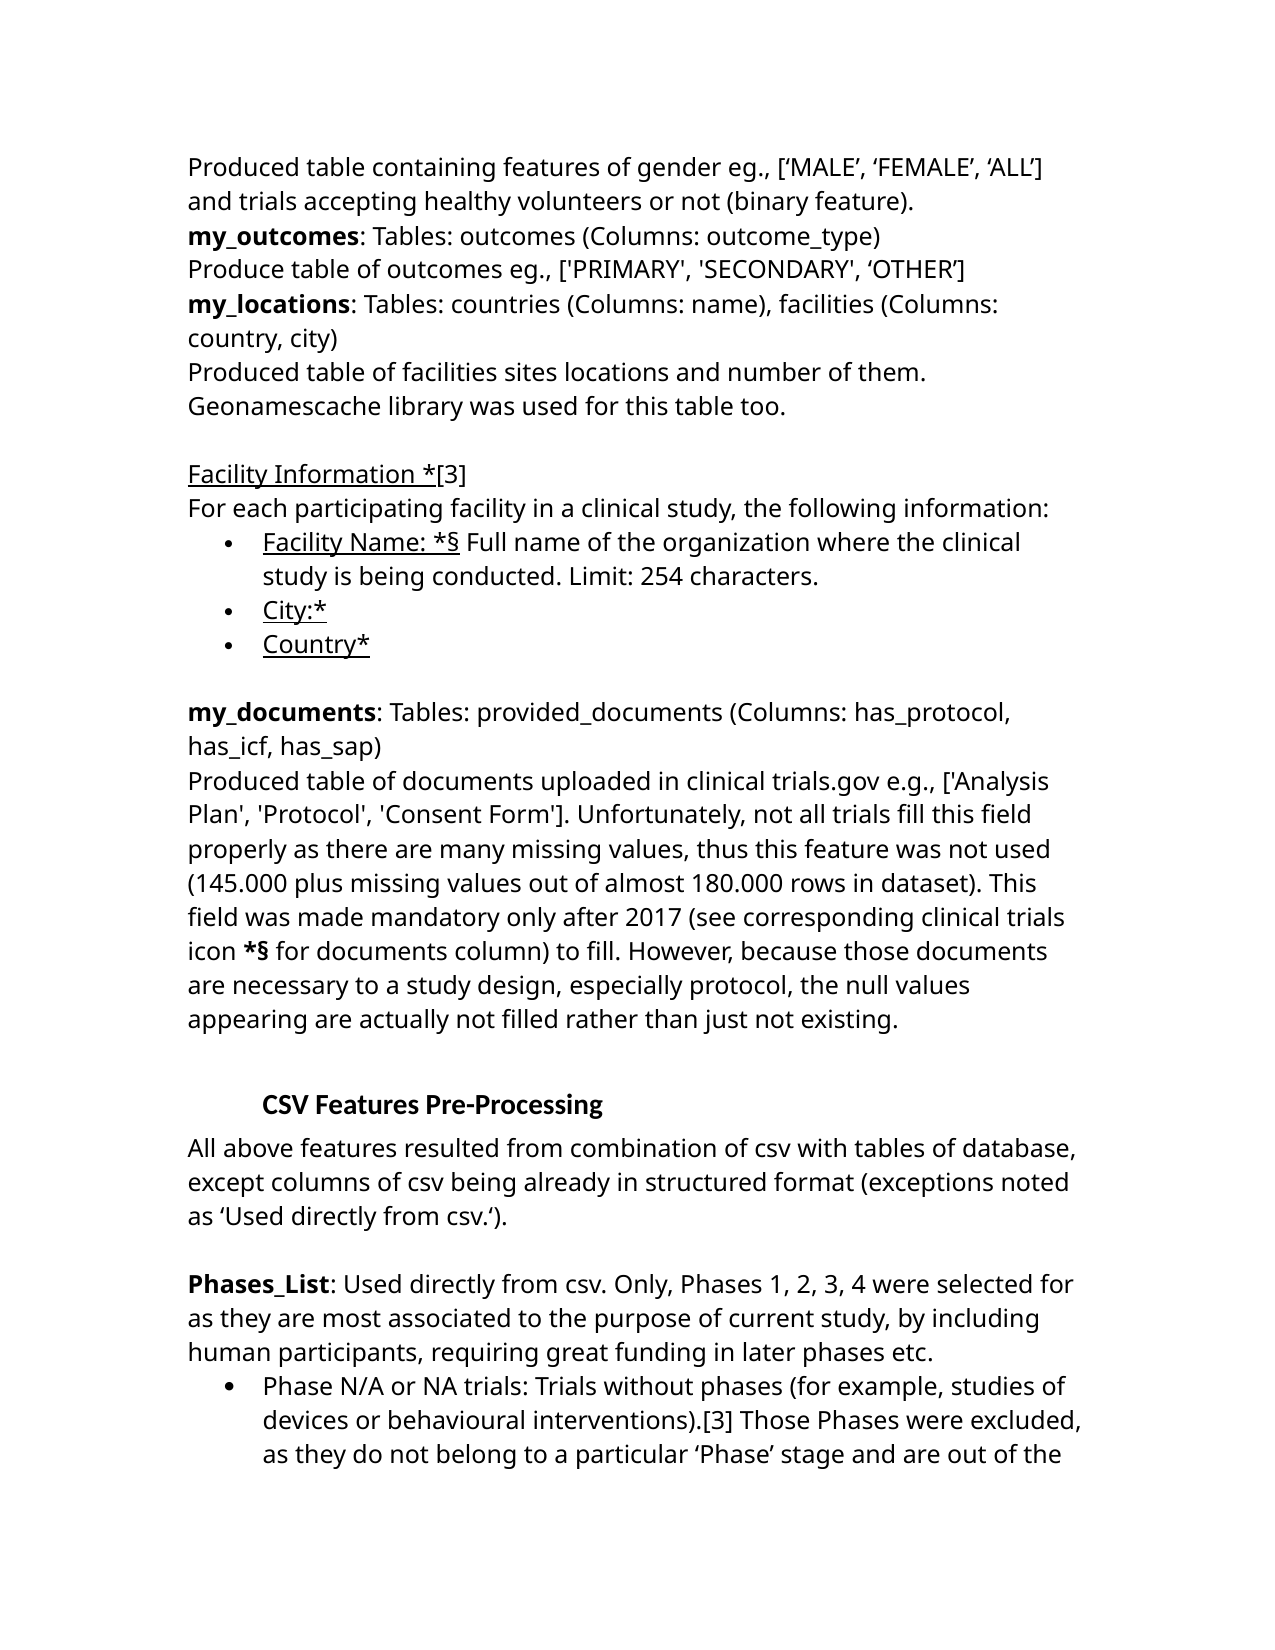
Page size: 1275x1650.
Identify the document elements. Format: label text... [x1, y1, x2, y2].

list City:* [225, 593, 1087, 627]
text Produce table of outcomes eg., ['PRIMARY', 'SECONDARY', ‘OTHER’] [187, 252, 1087, 286]
text Facility Information * [187, 457, 1087, 491]
text my_locations: Tables: countries (Columns: name), facilities (Columns: country, city) [187, 286, 1087, 354]
text my_documents: Tables: provided_documents (Columns: has_protocol, has_icf, has_sap) [187, 695, 1087, 763]
text Produced table containing features of gender eg., [‘MALE’, ‘FEMALE’, ‘ALL’] and trials accepting healthy volunteers or not (binary feature). [187, 150, 1087, 218]
text my_outcomes: Tables: outcomes (Columns: outcome_type) [187, 218, 1087, 252]
text Phases_List: Used directly from csv. Only, Phases 1, 2, 3, 4 were selected for as they are most associated to the purpose of current study, by including human participants, requiring great funding in later phases etc. [187, 1267, 1087, 1369]
list Country* [225, 627, 1087, 661]
text For each participating facility in a clinical study, the following information: [187, 491, 1087, 525]
text Produced table of documents uploaded in clinical trials.gov e.g., ['Analysis Plan', 'Protocol', 'Consent Form']. Unfortunately, not all trials fill this field properly as there are many missing values, thus this feature was not used (145.000 plus missing values out of almost 180.000 rows in dataset). This field was made mandatory only after 2017 (see corresponding clinical trials icon *§ for documents column) to fill. However, because those documents are necessary to a study design, especially protocol, the null values appearing are actually not filled rather than just not existing. [187, 763, 1087, 1036]
subtitle CSV Features Pre-Processing [262, 1086, 1087, 1122]
text All above features resulted from combination of csv with tables of database, except columns of csv being already in structured format (exceptions noted as ‘Used directly from csv.‘). [187, 1130, 1087, 1232]
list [225, 1369, 1087, 1471]
text Produced table of facilities sites locations and number of them. Geonamescache library was used for this table too. [187, 354, 1087, 422]
list Facility Name: *§ Full name of the organization where the clinical study is being conducted. Limit: 254 characters. [225, 525, 1087, 593]
